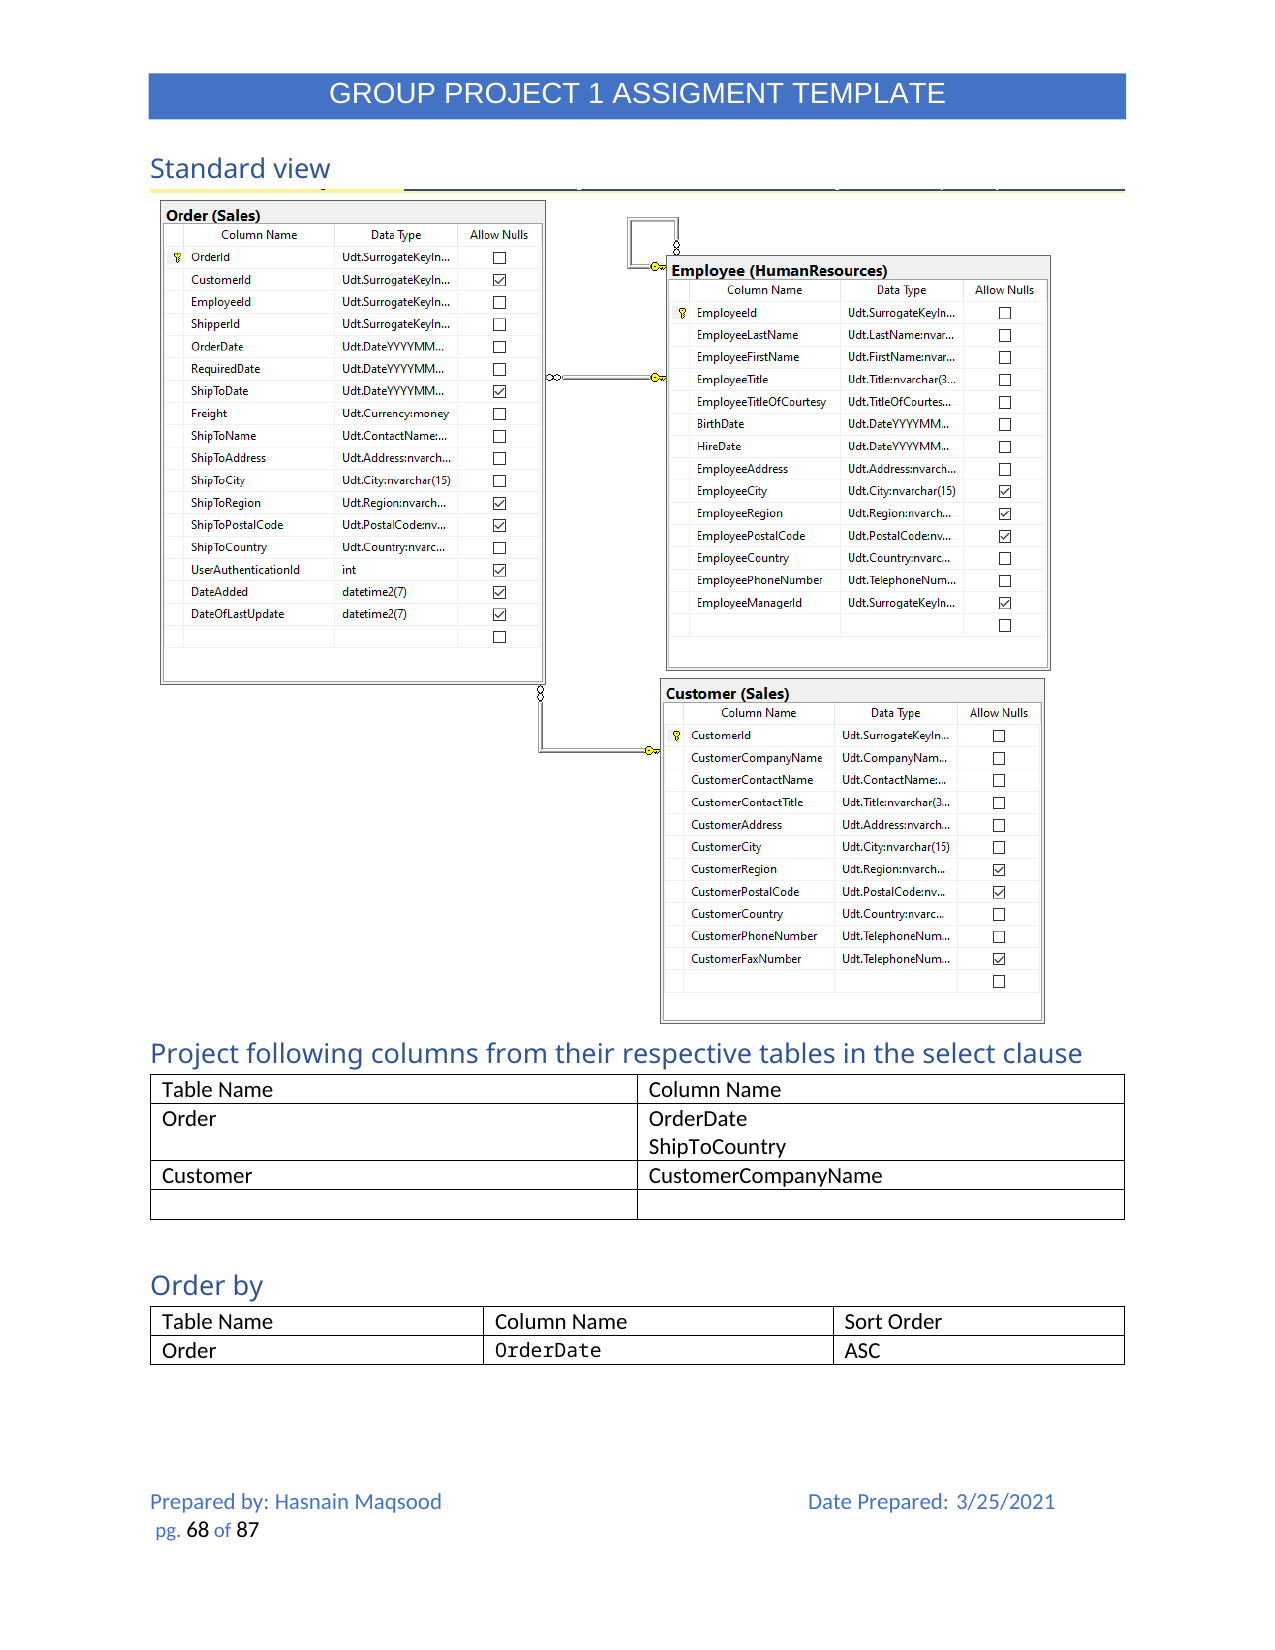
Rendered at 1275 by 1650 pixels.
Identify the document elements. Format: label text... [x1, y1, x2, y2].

picture [150, 189, 1125, 1028]
table_cell [638, 1190, 1124, 1218]
table_header Column Name [484, 1307, 833, 1335]
table_cell CustomerCompanyName [638, 1161, 1124, 1189]
table_cell Customer [151, 1161, 637, 1189]
table_header Table Name [151, 1307, 483, 1335]
table_cell Order [151, 1104, 637, 1160]
table_header Table Name [151, 1075, 637, 1103]
table_cell ASC [834, 1336, 1124, 1364]
table_cell OrderDate ShipToCountry [638, 1104, 1124, 1160]
table_cell [151, 1190, 637, 1218]
table_cell Order [151, 1336, 483, 1364]
table_header Column Name [638, 1075, 1124, 1103]
subtitle Order by [150, 1266, 1125, 1303]
table_header Sort Order [834, 1307, 1124, 1335]
subtitle Project following columns from their respective tables in the select clause [150, 1034, 1125, 1071]
table_cell OrderDate [484, 1336, 833, 1364]
subtitle Standard view [150, 150, 1125, 189]
